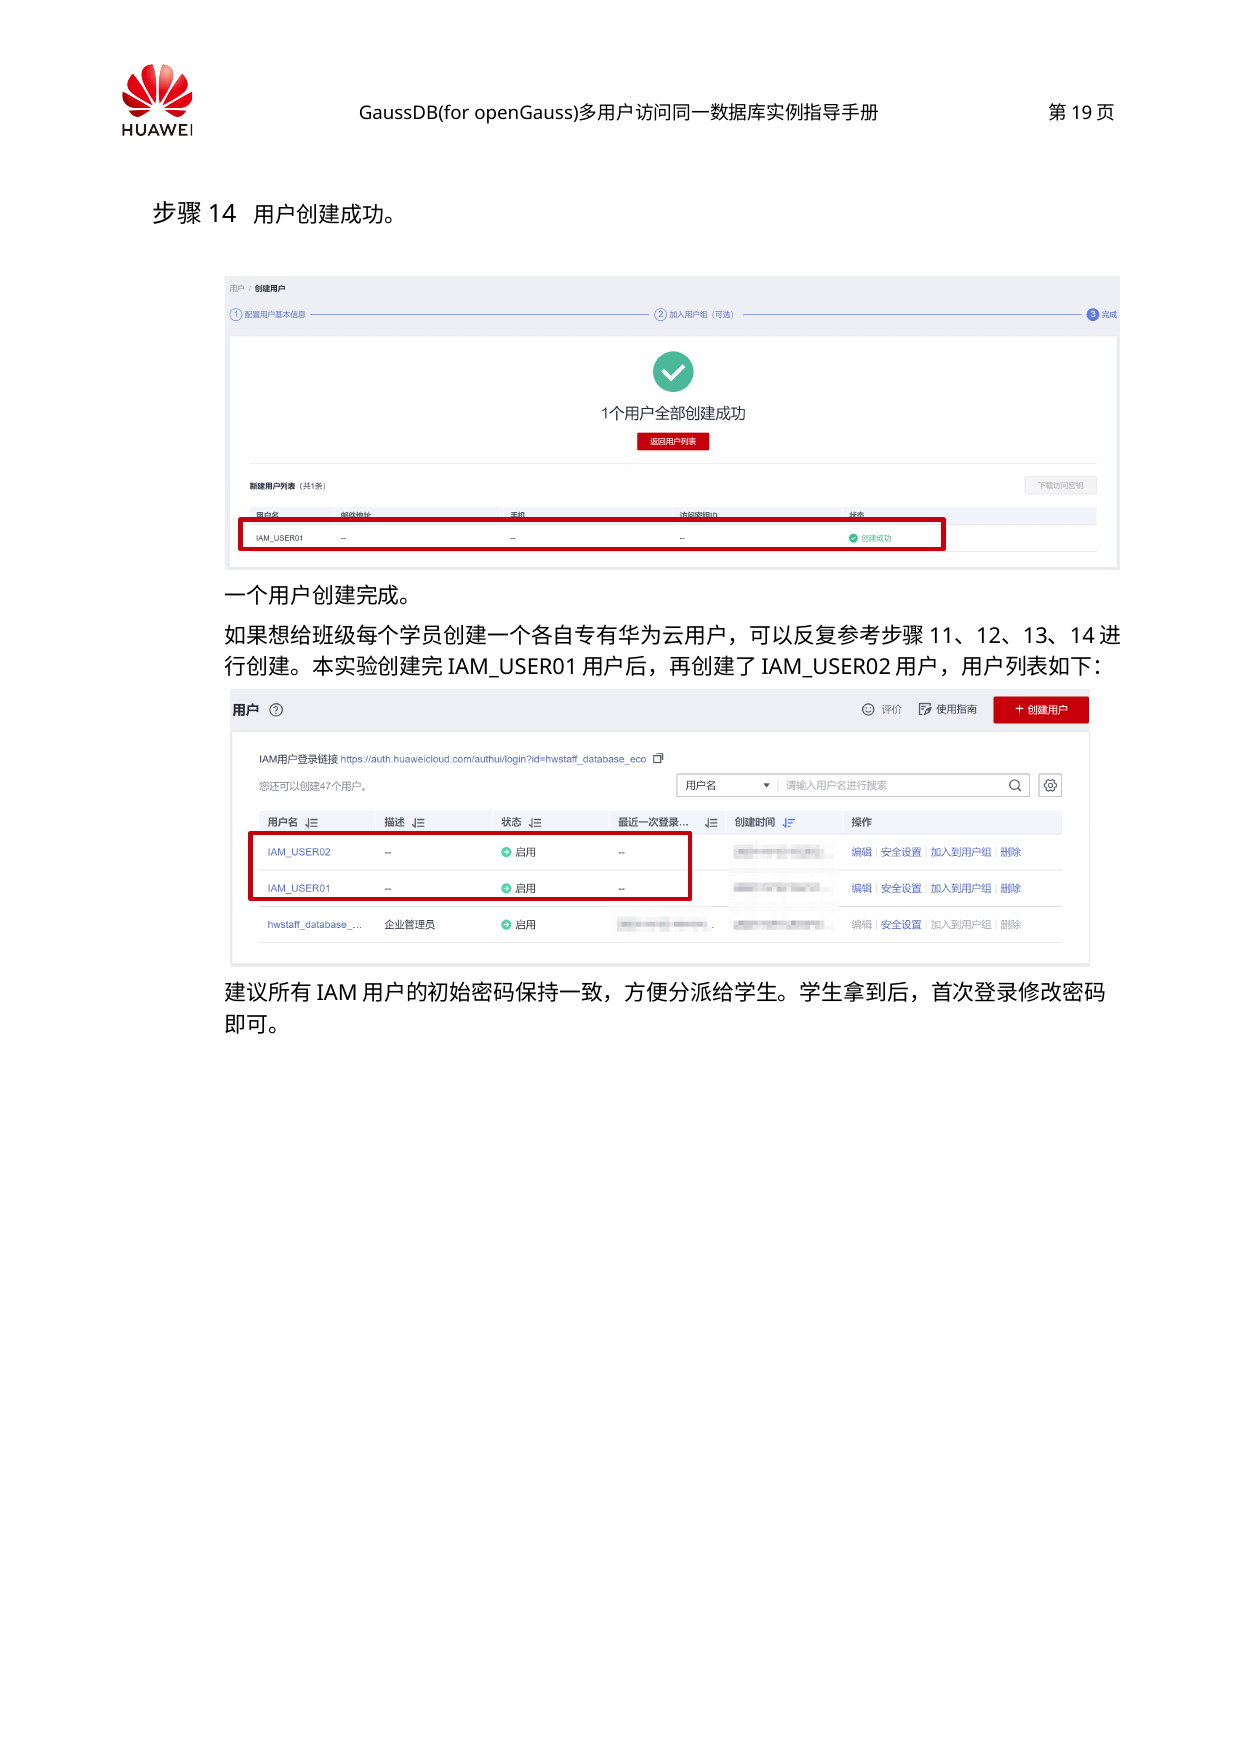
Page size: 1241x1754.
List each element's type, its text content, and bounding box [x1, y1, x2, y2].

picture [224, 276, 1121, 570]
text 一个用户创建完成。 [224, 578, 1122, 609]
text 建议所有IAM用户的初始密码保持一致，方便分派给学生。学生拿到后，首次登录修改密码即可。 [224, 975, 1122, 1038]
picture [230, 689, 1090, 967]
text 用户创建成功。 [236, 194, 1122, 230]
picture [122, 64, 193, 136]
text 如果想给班级每个学员创建一个各自专有华为云用户，可以反复参考步骤11、12、13、14进行创建。本实验创建完IAM_USER01用户后，再创建了IAM_USER02用户，用户列表如下： [224, 618, 1122, 681]
